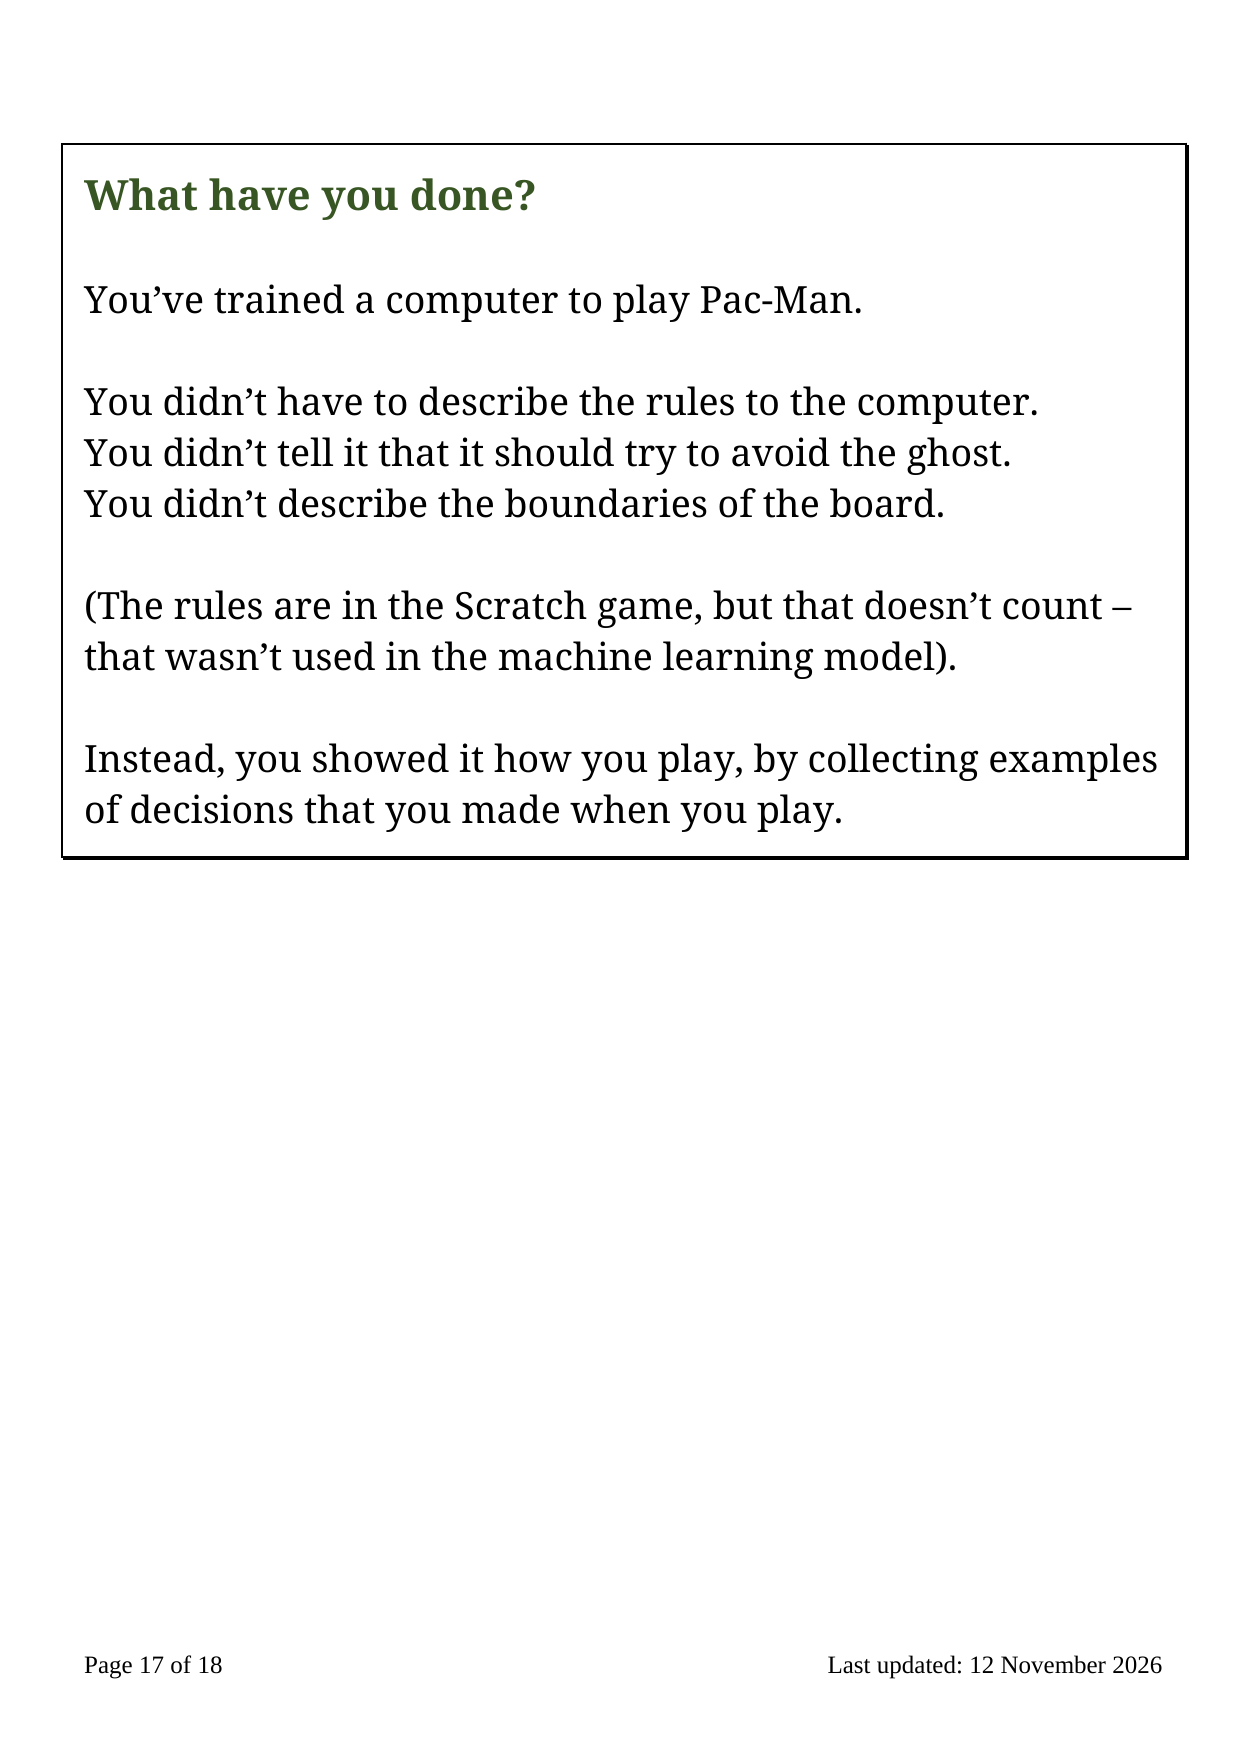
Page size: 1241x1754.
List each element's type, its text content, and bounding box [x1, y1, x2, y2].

text You didn’t describe the boundaries of the board. [84, 478, 1164, 529]
text You’ve trained a computer to play Pac-Man. [84, 273, 1164, 324]
text You didn’t have to describe the rules to the computer. [84, 376, 1164, 427]
text Instead, you showed it how you play, by collecting examples of decisions that you made when you play. [63, 710, 1185, 856]
text You didn’t tell it that it should try to avoid the ghost. [84, 427, 1164, 478]
text (The rules are in the Scratch game, but that doesn’t count – that wasn’t used in the machine learning model). [84, 580, 1164, 682]
text What have you done? [63, 145, 1185, 222]
